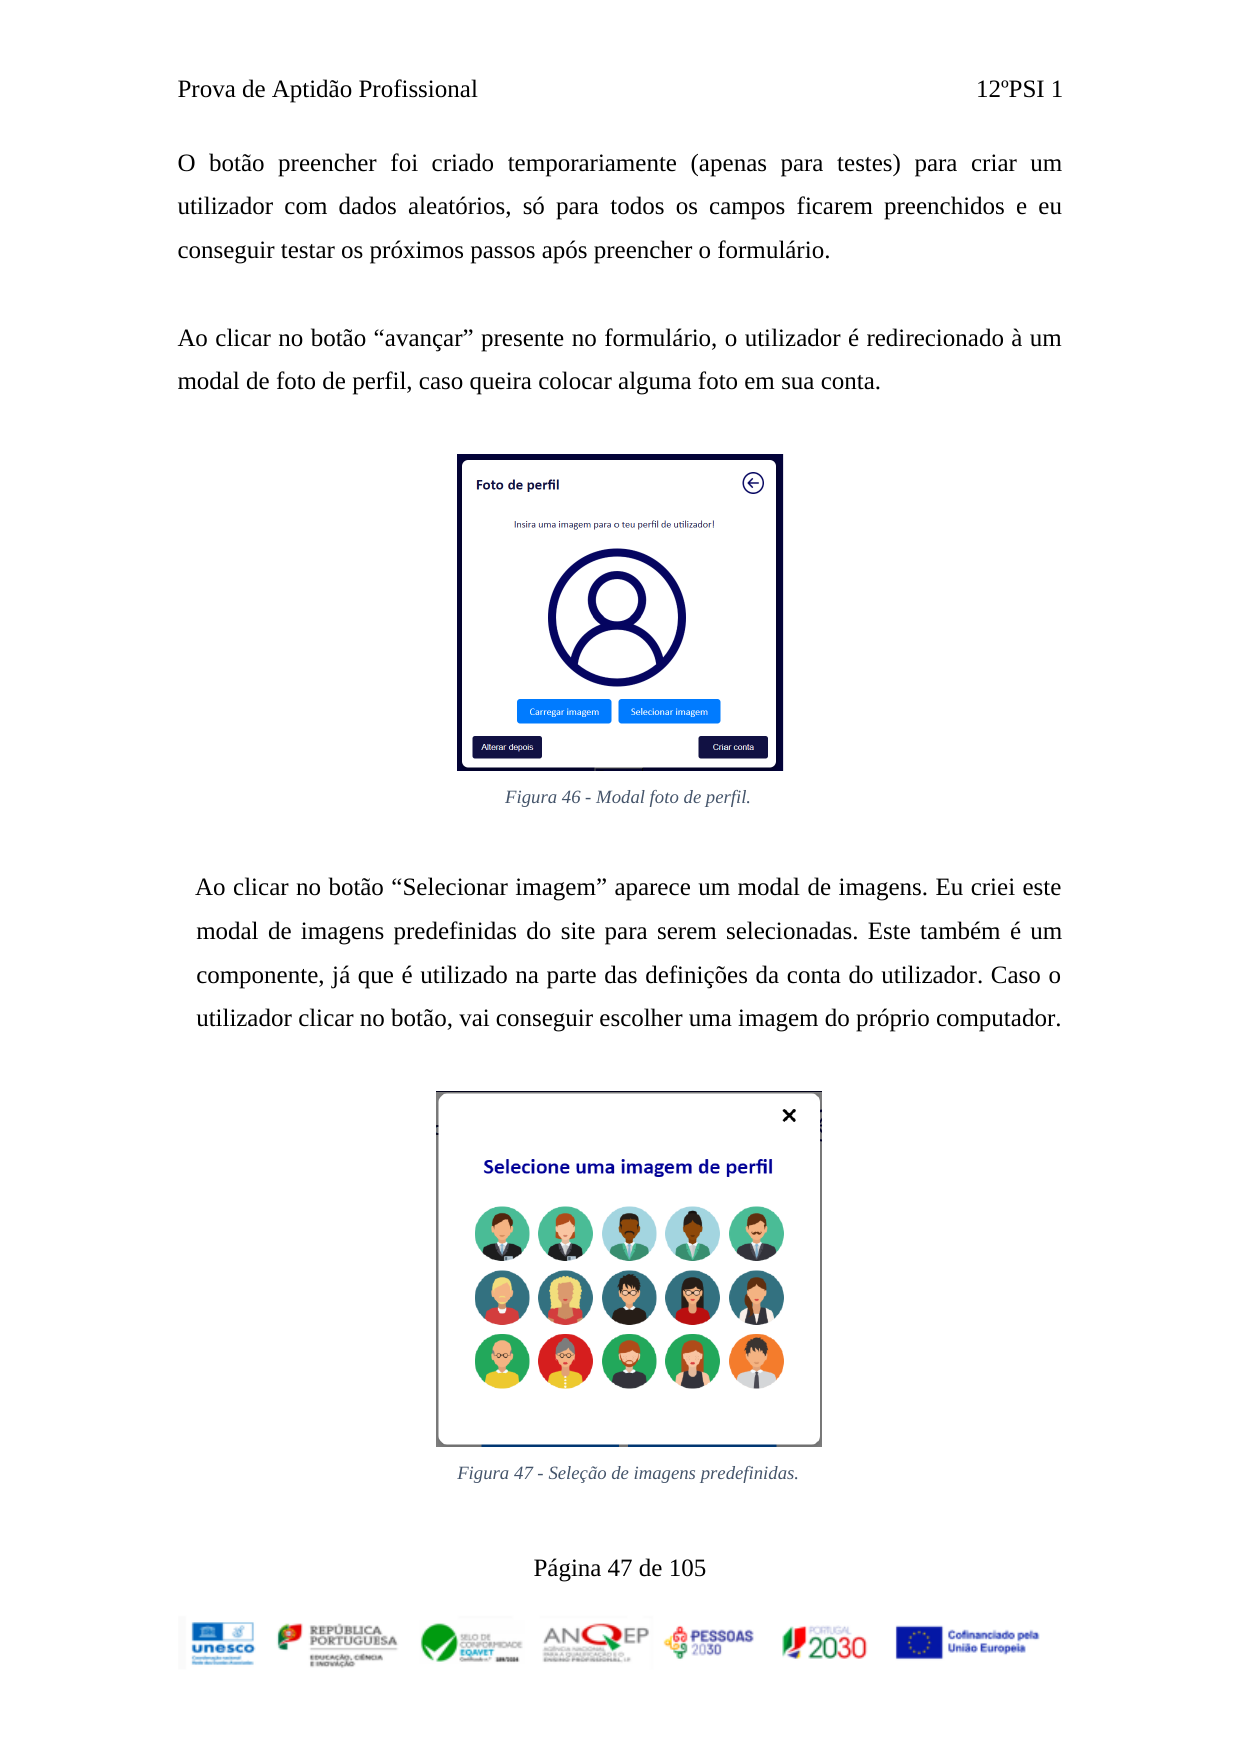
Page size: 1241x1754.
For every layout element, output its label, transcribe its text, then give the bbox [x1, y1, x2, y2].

text Figura 47 - Seleção de imagens predefinidas. [195, 1462, 1063, 1484]
text Ao clicar no botão “avançar” presente no formulário, o utilizador é redirecionado à um modal de foto de perfil, caso queira colocar alguma foto em sua conta. [177, 323, 1063, 395]
text O botão preencher foi criado temporariamente (apenas para testes) para criar um utilizador com dados aleatórios, só para todos os campos ficarem preenchidos e eu conseguir testar os próximos passos após preencher o formulário. [177, 148, 1063, 264]
text Ao clicar no botão “Selecionar imagem” aparece um modal de imagens. Eu criei este modal de imagens predefinidas do site para serem selecionadas. Este também é um componente, já que é utilizado na parte das definições da conta do utilizador. Caso o utilizador clicar no botão, vai conseguir escolher uma imagem do próprio computador. [195, 872, 1063, 1032]
picture [457, 454, 784, 771]
text Figura 46 - Modal foto de perfil. [195, 786, 1063, 807]
picture [177, 1615, 1084, 1677]
picture [436, 1091, 822, 1447]
